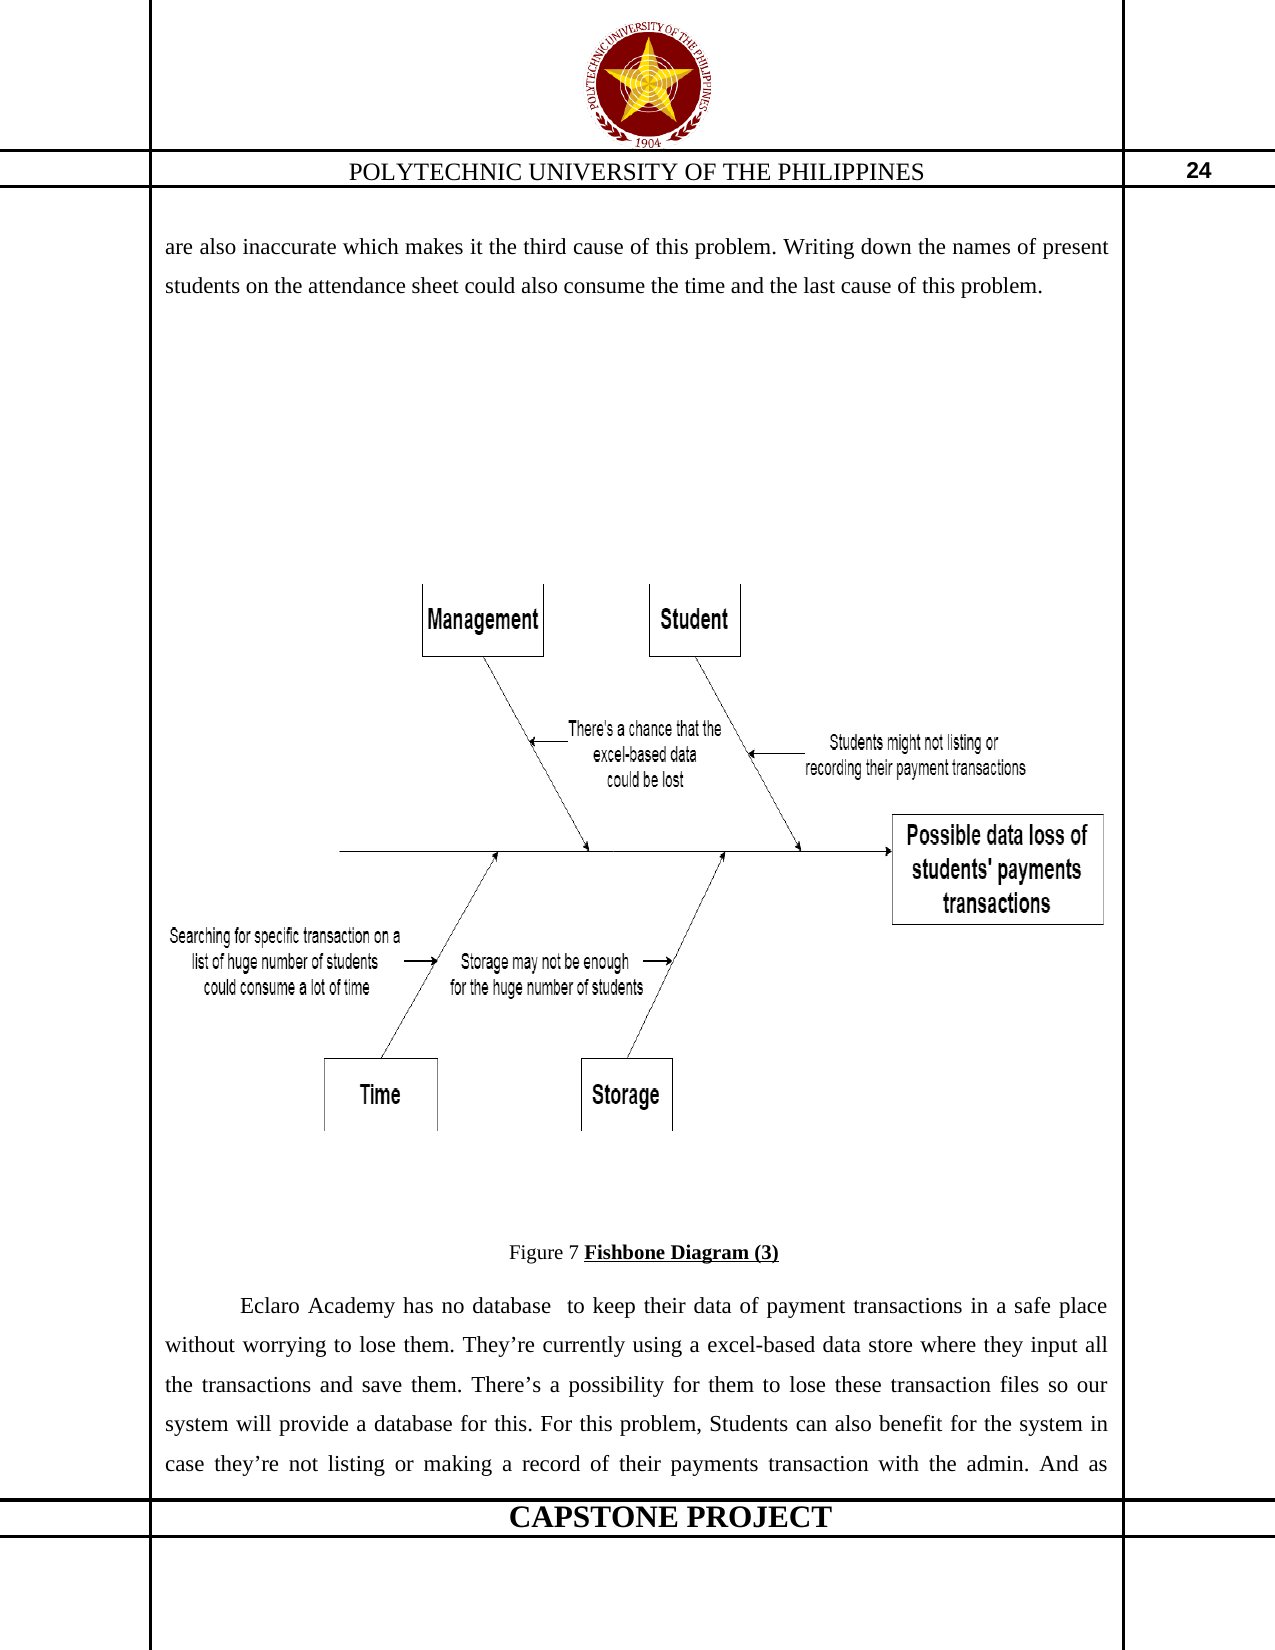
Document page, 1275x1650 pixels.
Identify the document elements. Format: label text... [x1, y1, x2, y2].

picture [583, 20, 712, 149]
picture [169, 584, 1104, 1131]
